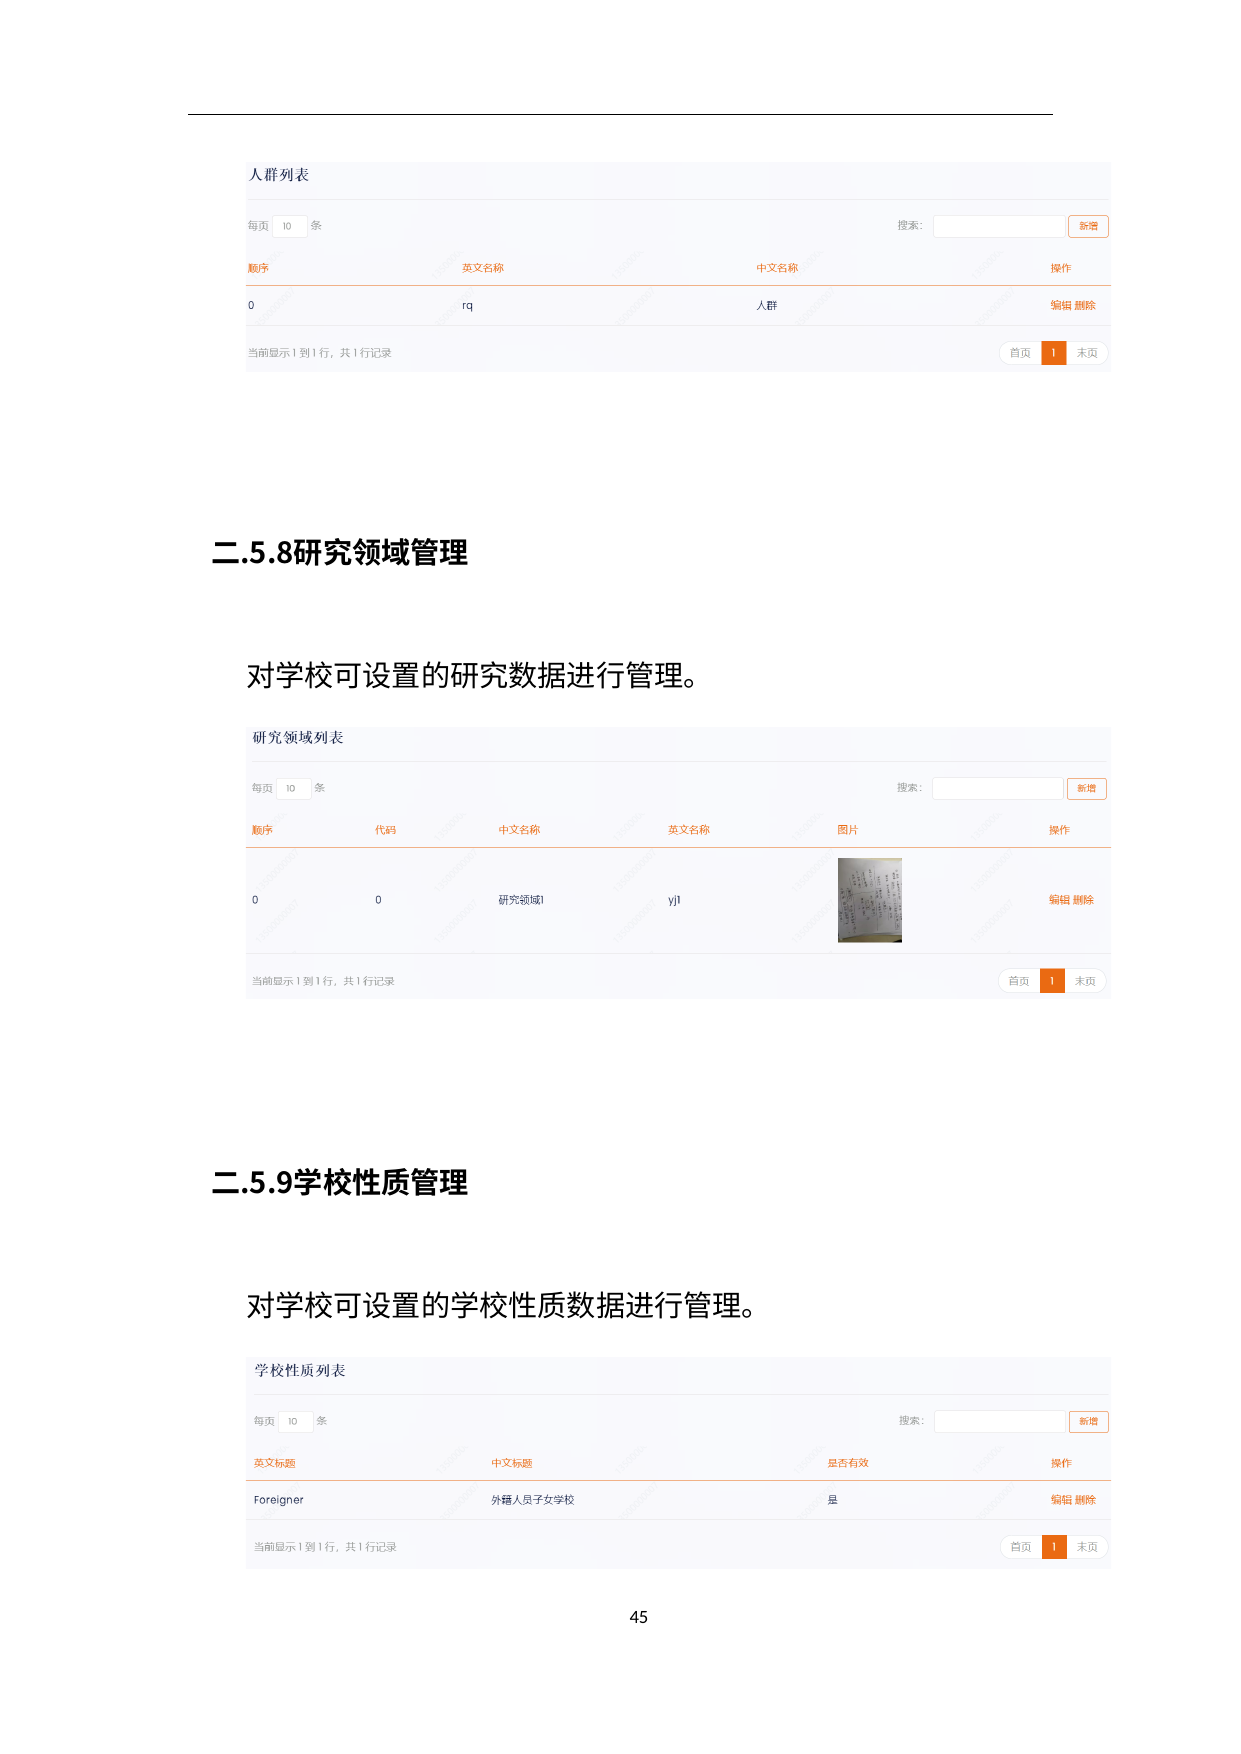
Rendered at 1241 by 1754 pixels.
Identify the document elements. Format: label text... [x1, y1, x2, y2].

subtitle 学校性质管理 [187, 1148, 1053, 1213]
picture [245, 727, 1112, 999]
picture [245, 162, 1112, 372]
text 对学校可设置的学校性质数据进行管理。 [187, 1271, 1053, 1336]
subtitle 研究领域管理 [187, 518, 1053, 583]
picture [245, 1357, 1112, 1569]
text 对学校可设置的研究数据进行管理。 [187, 641, 1053, 706]
